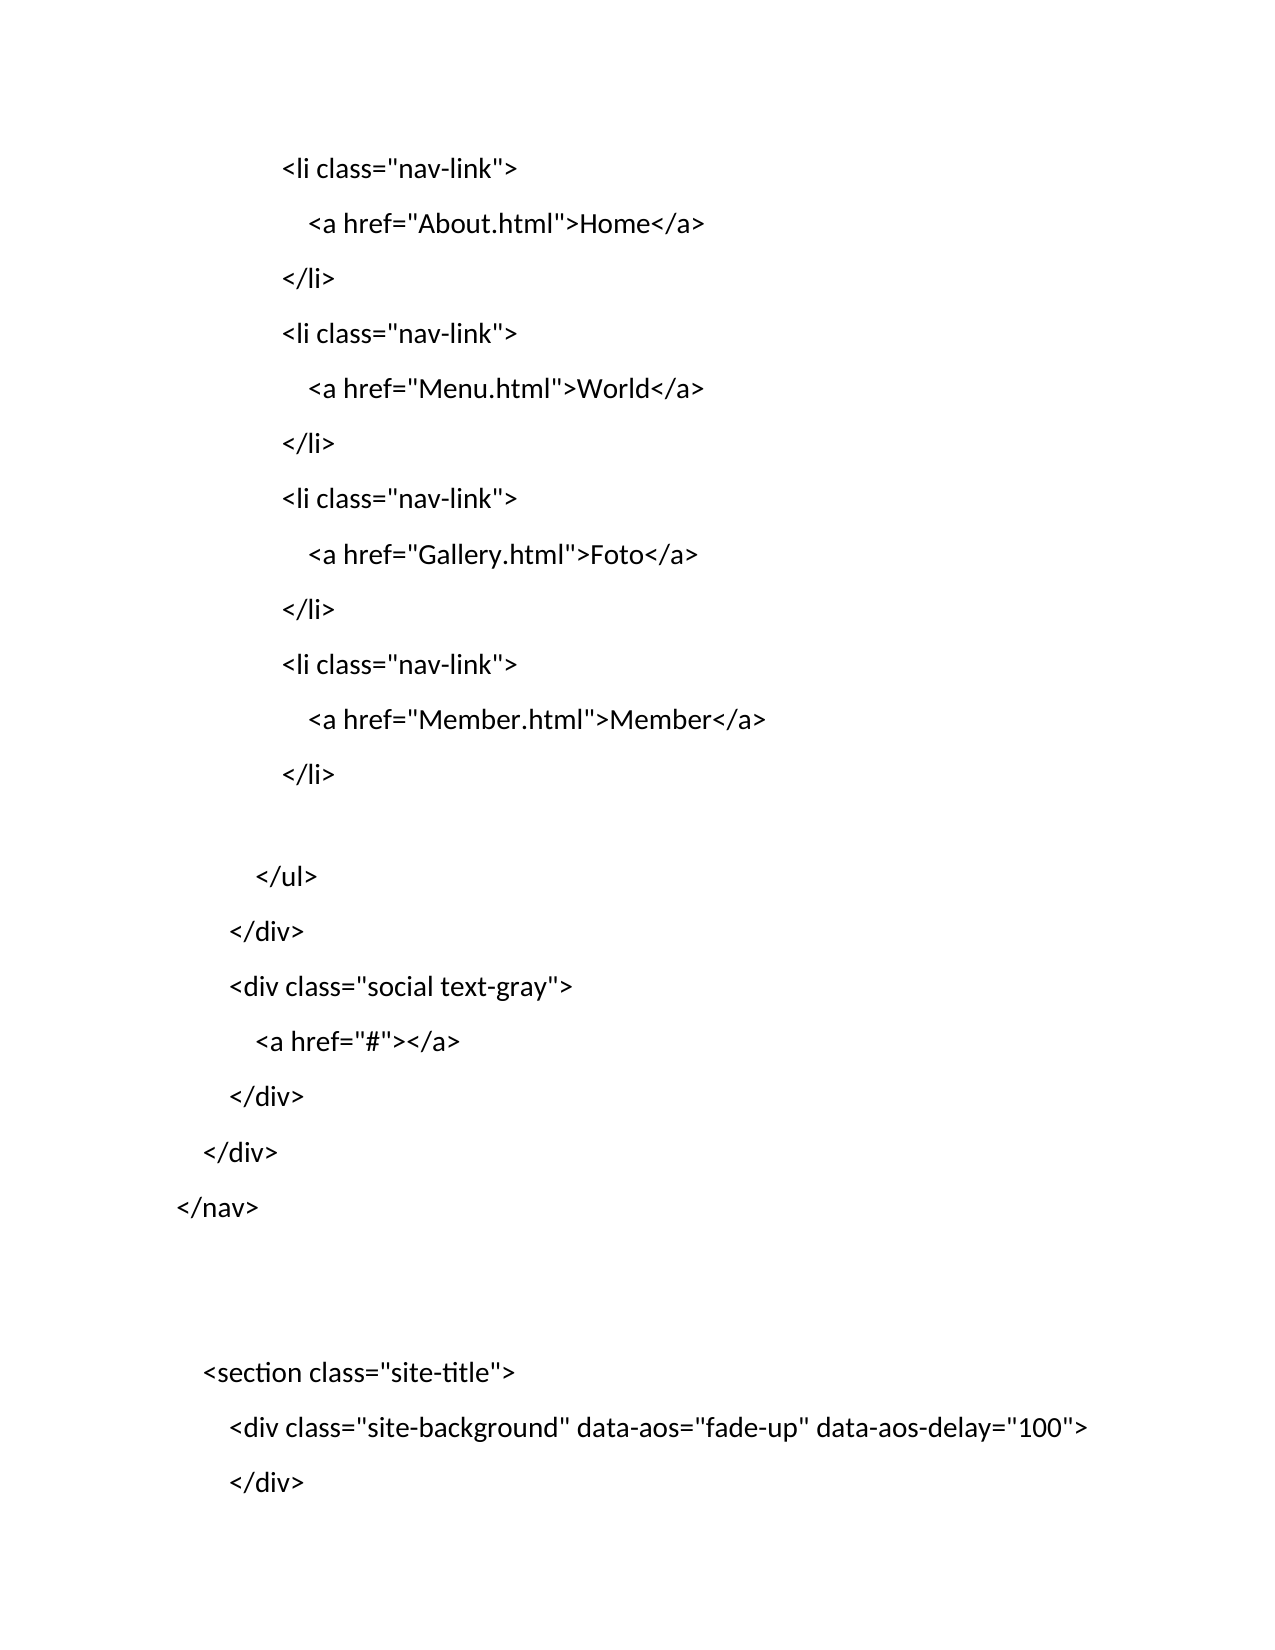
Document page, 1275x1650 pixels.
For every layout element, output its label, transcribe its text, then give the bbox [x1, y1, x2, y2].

text <a href="About.html">Home</a> [150, 205, 1125, 241]
text <li class="nav-link"> [150, 646, 1125, 682]
text <div class="social text-gray"> [150, 968, 1125, 1004]
text <li class="nav-link"> [150, 481, 1125, 516]
text </li> [150, 756, 1125, 792]
text <div class="site-background" data-aos="fade-up" data-aos-delay="100"> [150, 1409, 1125, 1445]
text <a href="Member.html">Member</a> [150, 701, 1125, 737]
text <li class="nav-link"> [150, 315, 1125, 351]
text <li class="nav-link"> [150, 150, 1125, 186]
text </div> [150, 913, 1125, 949]
text </li> [150, 591, 1125, 626]
text <a href="Menu.html">World</a> [150, 370, 1125, 406]
text </div> [150, 1078, 1125, 1114]
text <section class="site-title"> [150, 1354, 1125, 1390]
text </nav> [150, 1189, 1125, 1224]
text </div> [150, 1464, 1125, 1500]
text </ul> [150, 858, 1125, 894]
text <a href="Gallery.html">Foto</a> [150, 536, 1125, 571]
text <a href="#"></a> [150, 1023, 1125, 1059]
text </div> [150, 1134, 1125, 1169]
text </li> [150, 426, 1125, 461]
text </li> [150, 260, 1125, 296]
